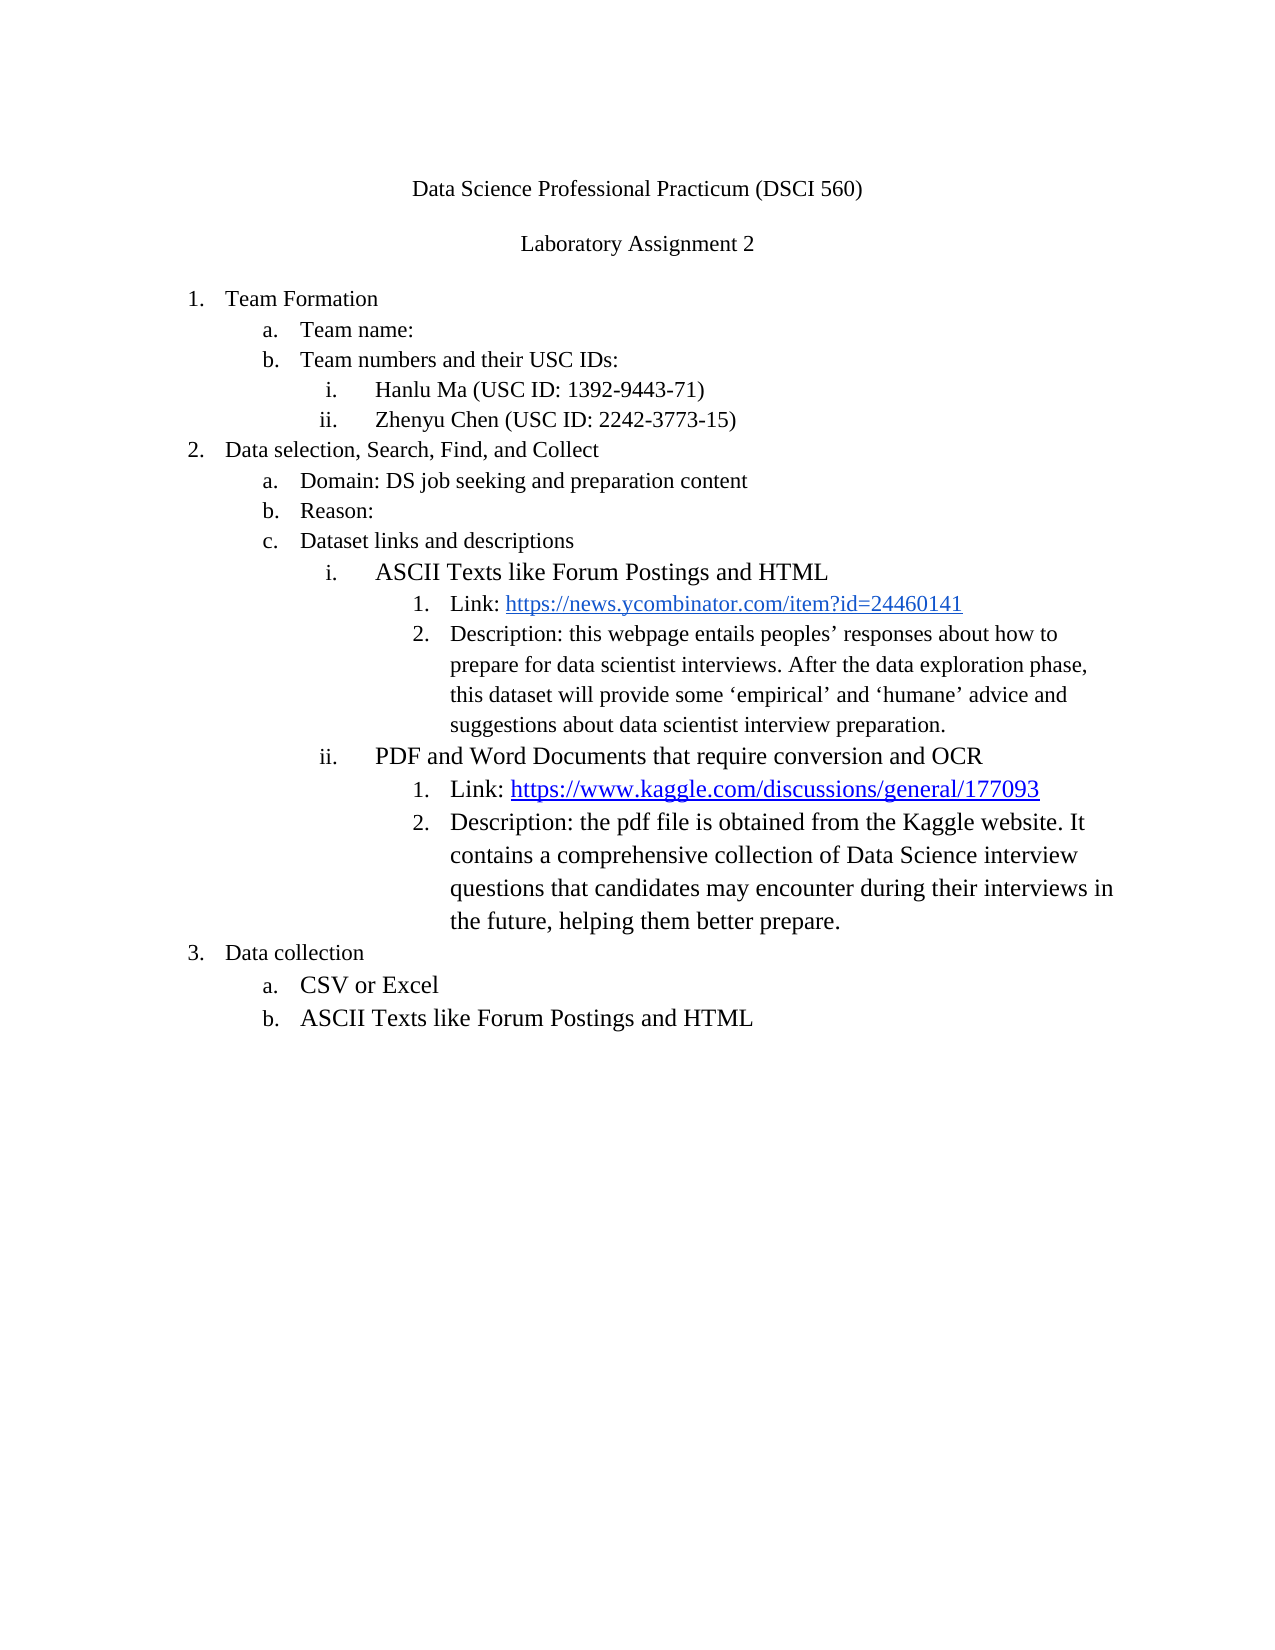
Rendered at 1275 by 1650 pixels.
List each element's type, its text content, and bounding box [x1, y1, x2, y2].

list CSV or Excel [262, 970, 1125, 998]
list Description: this webpage entails peoples’ responses about how to prepare for data scientist interviews. After the data exploration phase, this dataset will provide some ‘empirical’ and ‘humane’ advice and suggestions about data scientist interview preparation. [412, 621, 1125, 737]
list Hanlu Ma (USC ID: 1392-9443-71) [337, 376, 1125, 402]
list Data selection, Search, Find, and Collect [187, 436, 1125, 463]
list Zhenyu Chen (USC ID: 2242-3773-15) [337, 406, 1125, 433]
list Team numbers and their USC IDs: [262, 346, 1125, 372]
list Description: the pdf file is obtained from the Kaggle website. It contains a comprehensive collection of Data Science interview questions that candidates may encounter during their interviews in the future, helping them better prepare. [412, 807, 1125, 935]
list Link: https://www.kaggle.com/discussions/general/177093 [412, 774, 1125, 803]
list Dataset links and descriptions [262, 527, 1125, 553]
list Team name: [262, 316, 1125, 342]
text Data Science Professional Practicum (DSCI 560) [150, 175, 1125, 201]
list Link: https://news.ycombinator.com/item?id=24460141 [412, 590, 1125, 617]
list PDF and Word Documents that require conversion and OCR [337, 741, 1125, 770]
list Data collection [187, 939, 1125, 966]
list Reason: [262, 497, 1125, 523]
text Laboratory Assignment 2 [150, 230, 1125, 257]
list ASCII Texts like Forum Postings and HTML [337, 557, 1125, 586]
list Team Formation [187, 285, 1125, 312]
list Domain: DS job seeking and preparation content [262, 467, 1125, 493]
list ASCII Texts like Forum Postings and HTML [262, 1003, 1125, 1031]
